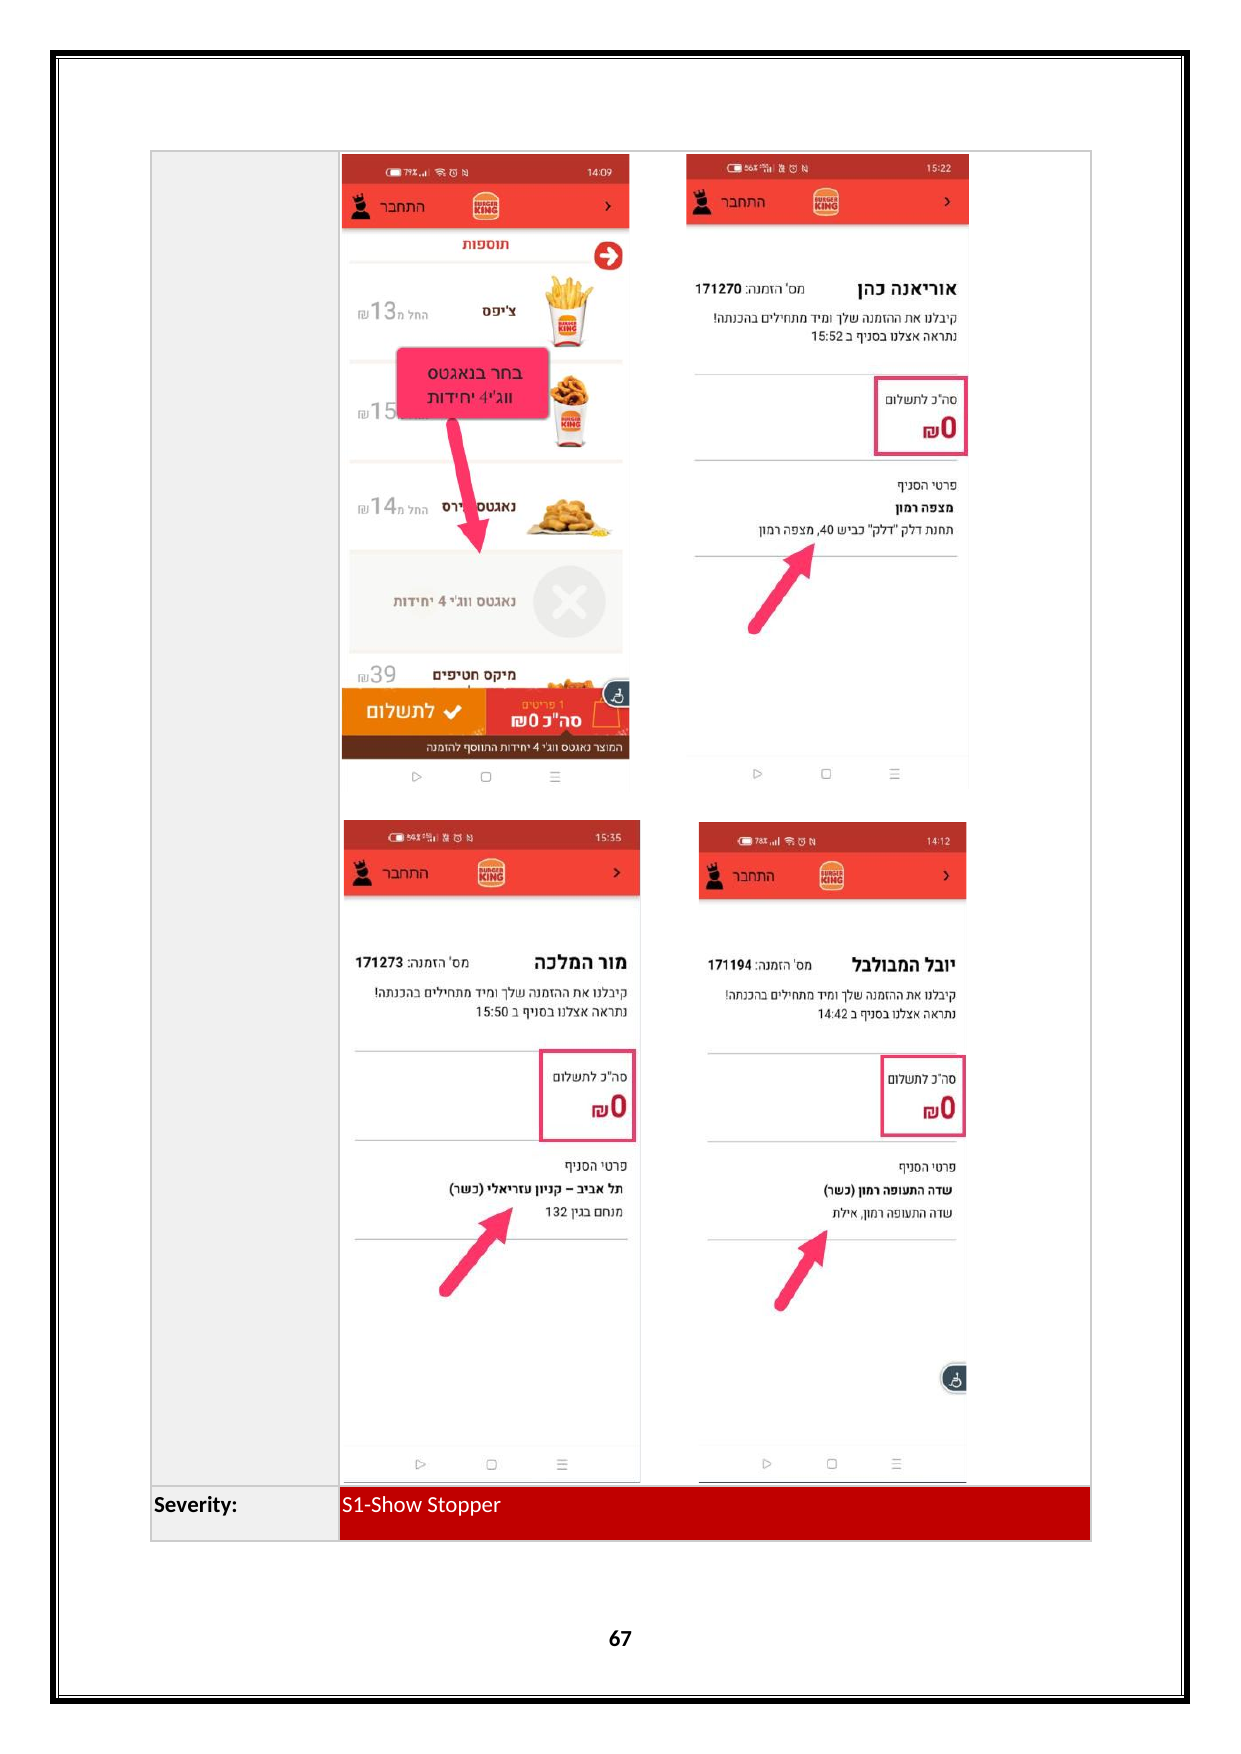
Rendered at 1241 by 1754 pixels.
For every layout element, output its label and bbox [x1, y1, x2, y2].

picture [341, 154, 630, 792]
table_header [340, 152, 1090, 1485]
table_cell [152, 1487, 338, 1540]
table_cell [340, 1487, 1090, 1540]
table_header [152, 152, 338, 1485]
